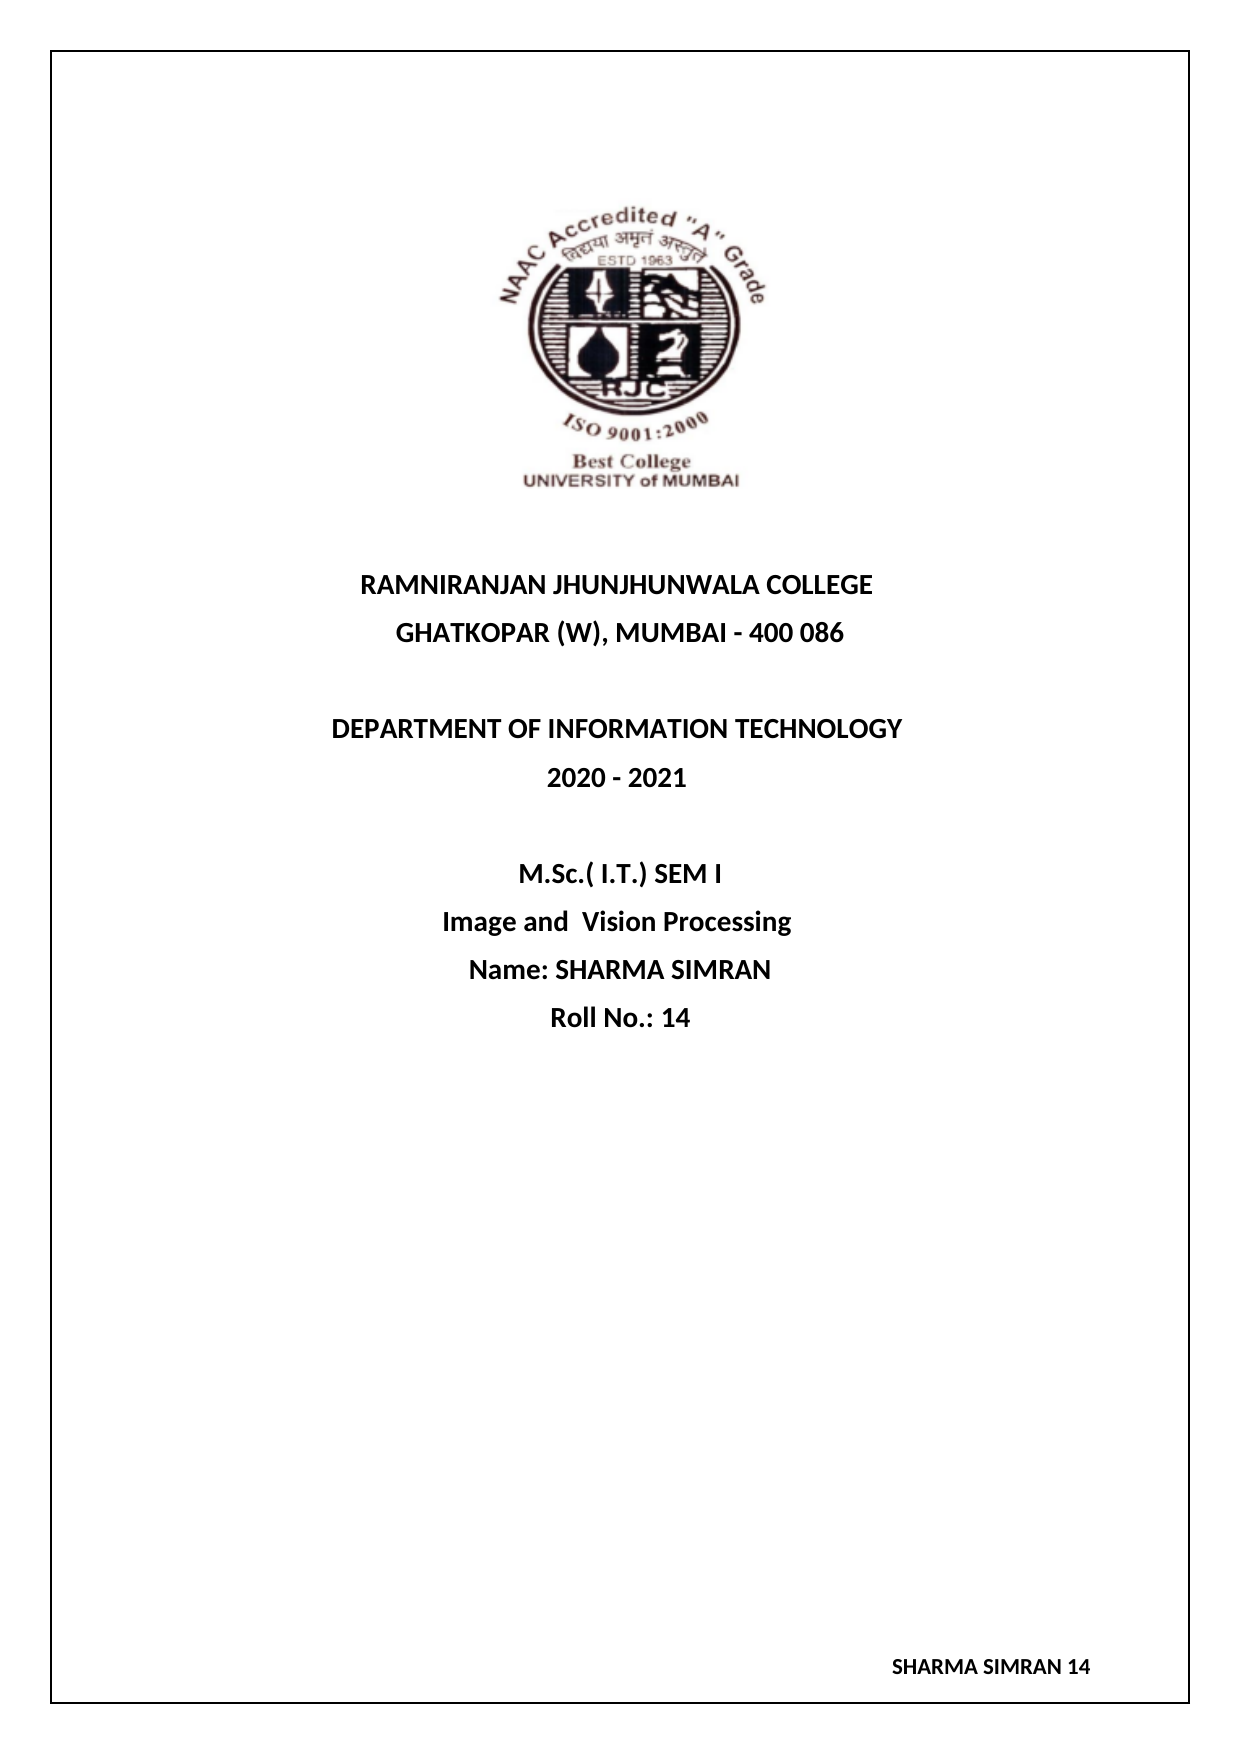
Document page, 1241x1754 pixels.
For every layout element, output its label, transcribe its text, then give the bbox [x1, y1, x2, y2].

picture [444, 178, 796, 513]
text RAMNIRANJAN JHUNJHUNWALA COLLEGE [150, 566, 1090, 602]
text Roll No.: 14 [150, 999, 1090, 1035]
text 2020 - 2021 [150, 759, 1090, 794]
text GHATKOPAR (W), MUMBAI - 400 086 [150, 614, 1090, 650]
text DEPARTMENT OF INFORMATION TECHNOLOGY [150, 711, 1090, 746]
text Image and Vision Processing [150, 903, 1090, 939]
text Name: SHARMA SIMRAN [150, 951, 1090, 987]
text M.Sc.( I.T.) SEM I [150, 855, 1090, 891]
